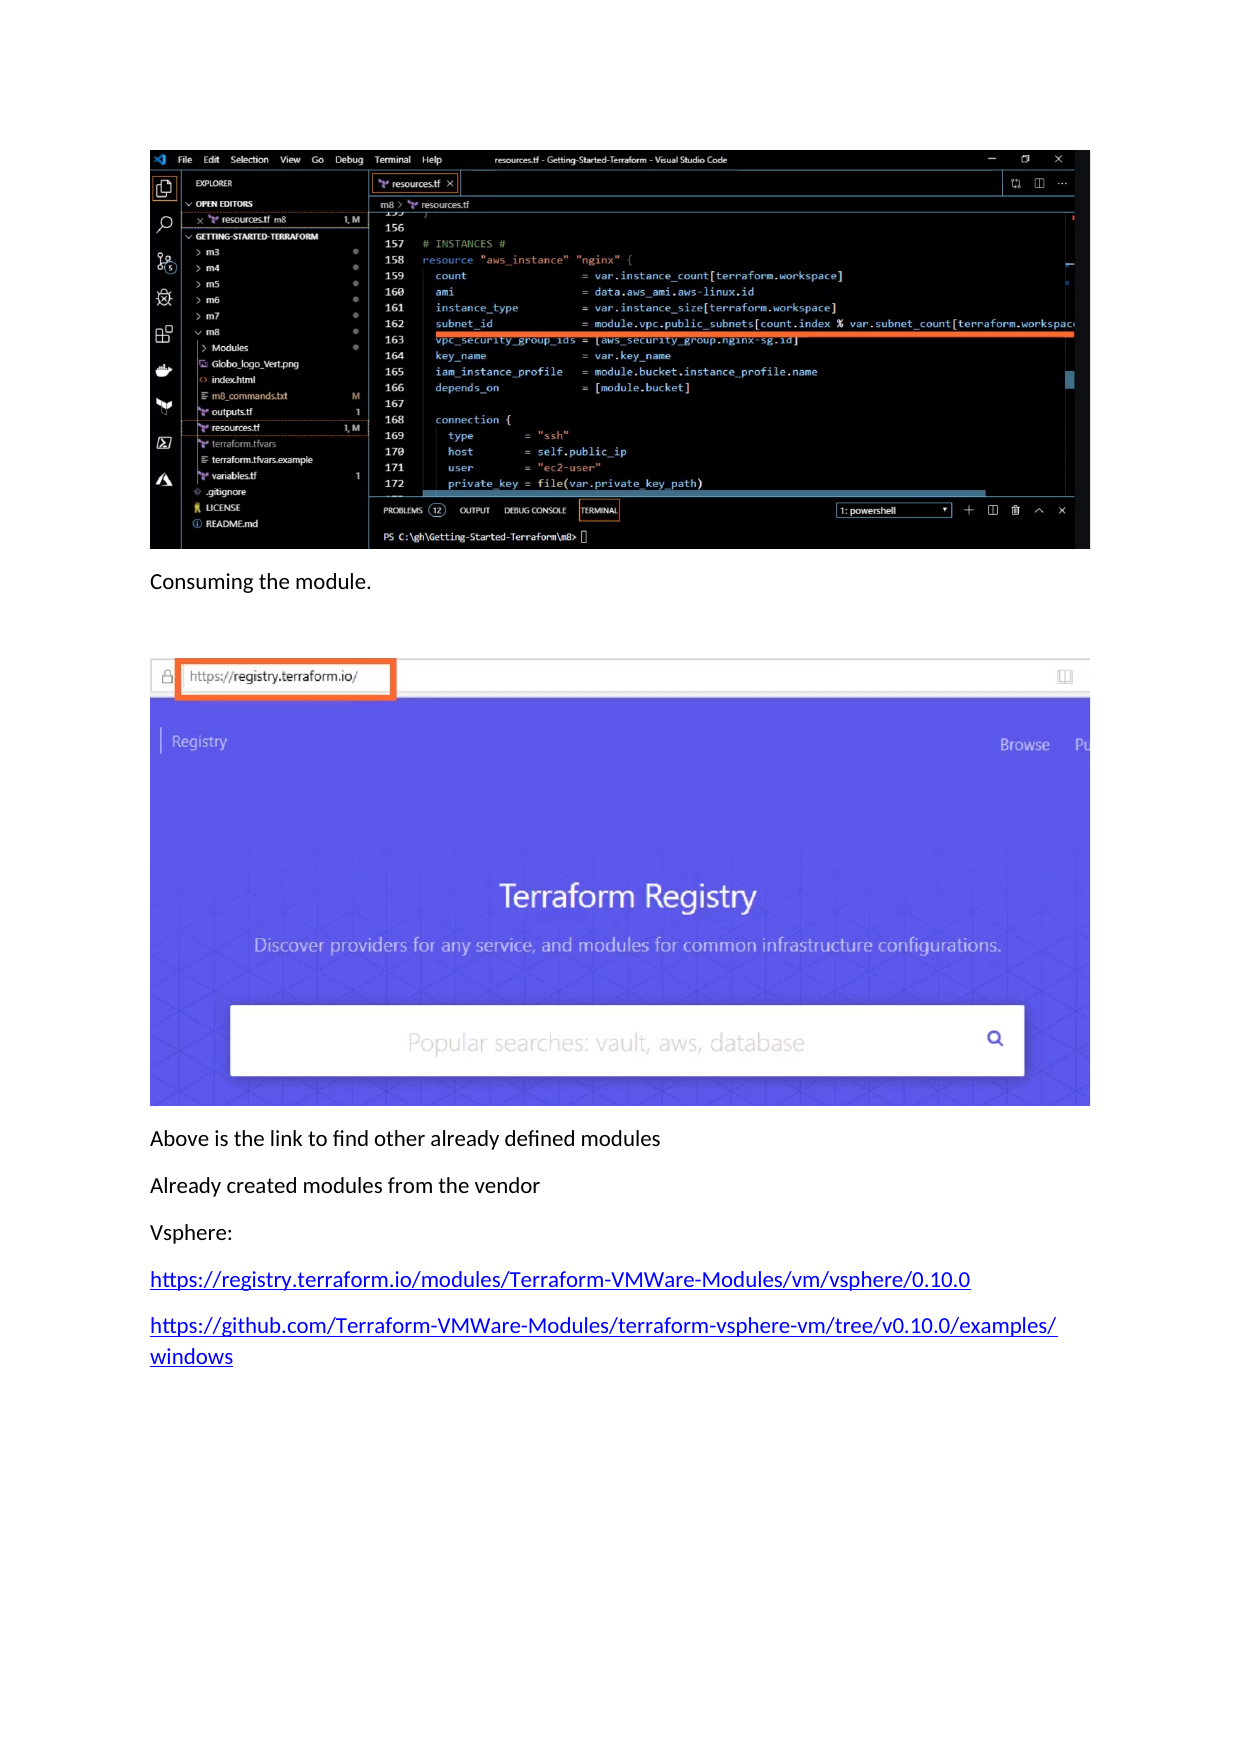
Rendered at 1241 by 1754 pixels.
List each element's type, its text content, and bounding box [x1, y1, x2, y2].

text Already created modules from the vendor [150, 1171, 1090, 1199]
text Consuming the module. [150, 567, 1090, 595]
text https://registry.terraform.io/modules/Terraform-VMWare-Modules/vm/vsphere/0.10.0 [150, 1265, 1090, 1293]
text Vsphere: [150, 1218, 1090, 1246]
text Above is the link to find other already defined modules [150, 1124, 1090, 1152]
picture [150, 150, 1091, 549]
picture [150, 658, 1091, 1106]
text https://github.com/Terraform-VMWare-Modules/terraform-vsphere-vm/tree/v0.10.0/examples/windows [150, 1312, 1090, 1370]
